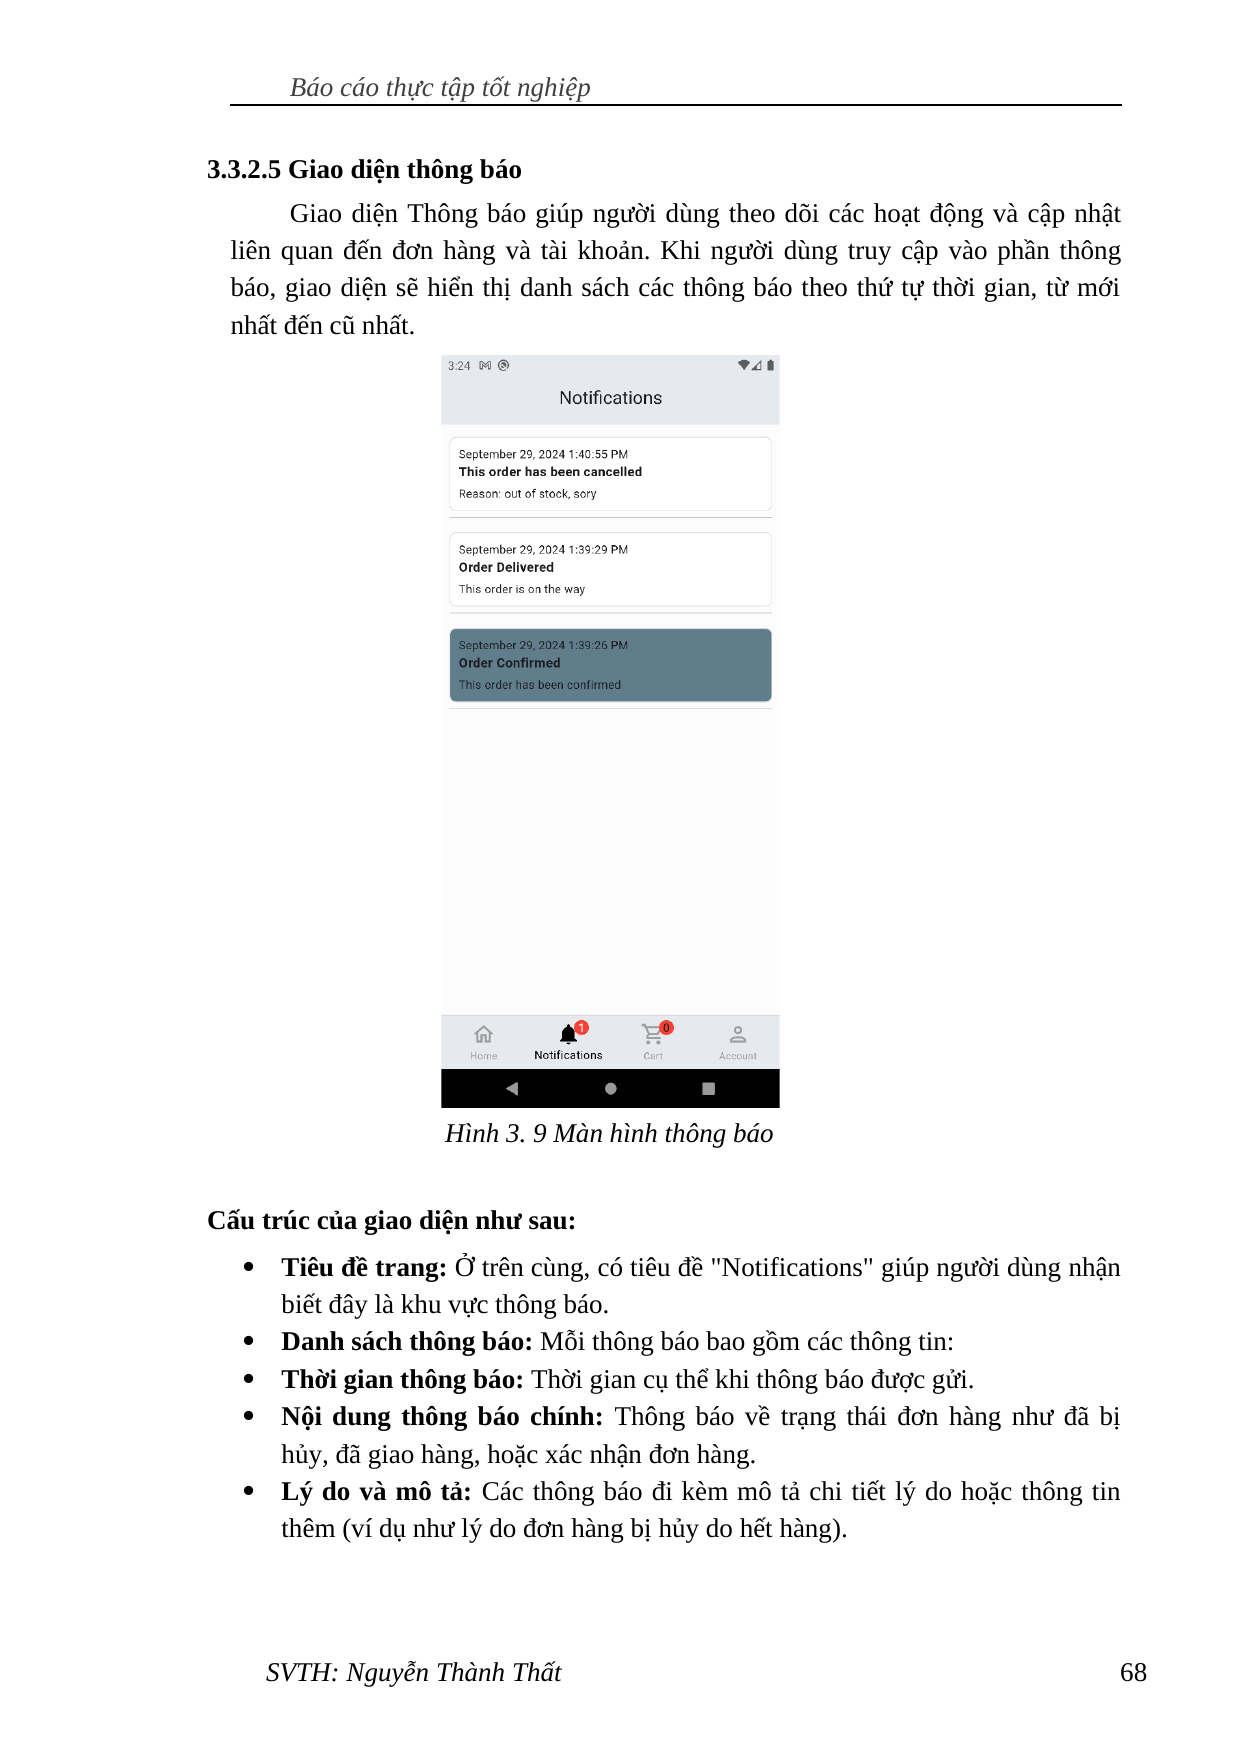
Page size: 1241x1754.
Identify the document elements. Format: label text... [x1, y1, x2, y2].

list Danh sách thông báo: Mỗi thông báo bao gồm các thông tin: [244, 1326, 1122, 1357]
list Lý do và mô tả: Các thông báo đi kèm mô tả chi tiết lý do hoặc thông tin thêm (ví dụ như lý do đơn hàng bị hủy do hết hàng). [244, 1475, 1122, 1544]
text Giao diện Thông báo giúp người dùng theo dõi các hoạt động và cập nhật liên quan đến đơn hàng và tài khoản. Khi người dùng truy cập vào phần thông báo, giao diện sẽ hiển thị danh sách các thông báo theo thứ tự thời gian, từ mới nhất đến cũ nhất. [230, 197, 1122, 340]
picture [441, 355, 780, 1108]
list Tiêu đề trang: Ở trên cùng, có tiêu đề "Notifications" giúp người dùng nhận biết đây là khu vực thông báo. [244, 1251, 1122, 1319]
list Thời gian thông báo: Thời gian cụ thể khi thông báo được gửi. [244, 1363, 1122, 1394]
subtitle 3.3.2.5 Giao diện thông báo [207, 153, 1122, 184]
list Nội dung thông báo chính: Thông báo về trạng thái đơn hàng như đã bị hủy, đã giao hàng, hoặc xác nhận đơn hàng. [244, 1401, 1122, 1469]
text Cấu trúc của giao diện như sau: [207, 1204, 1122, 1235]
